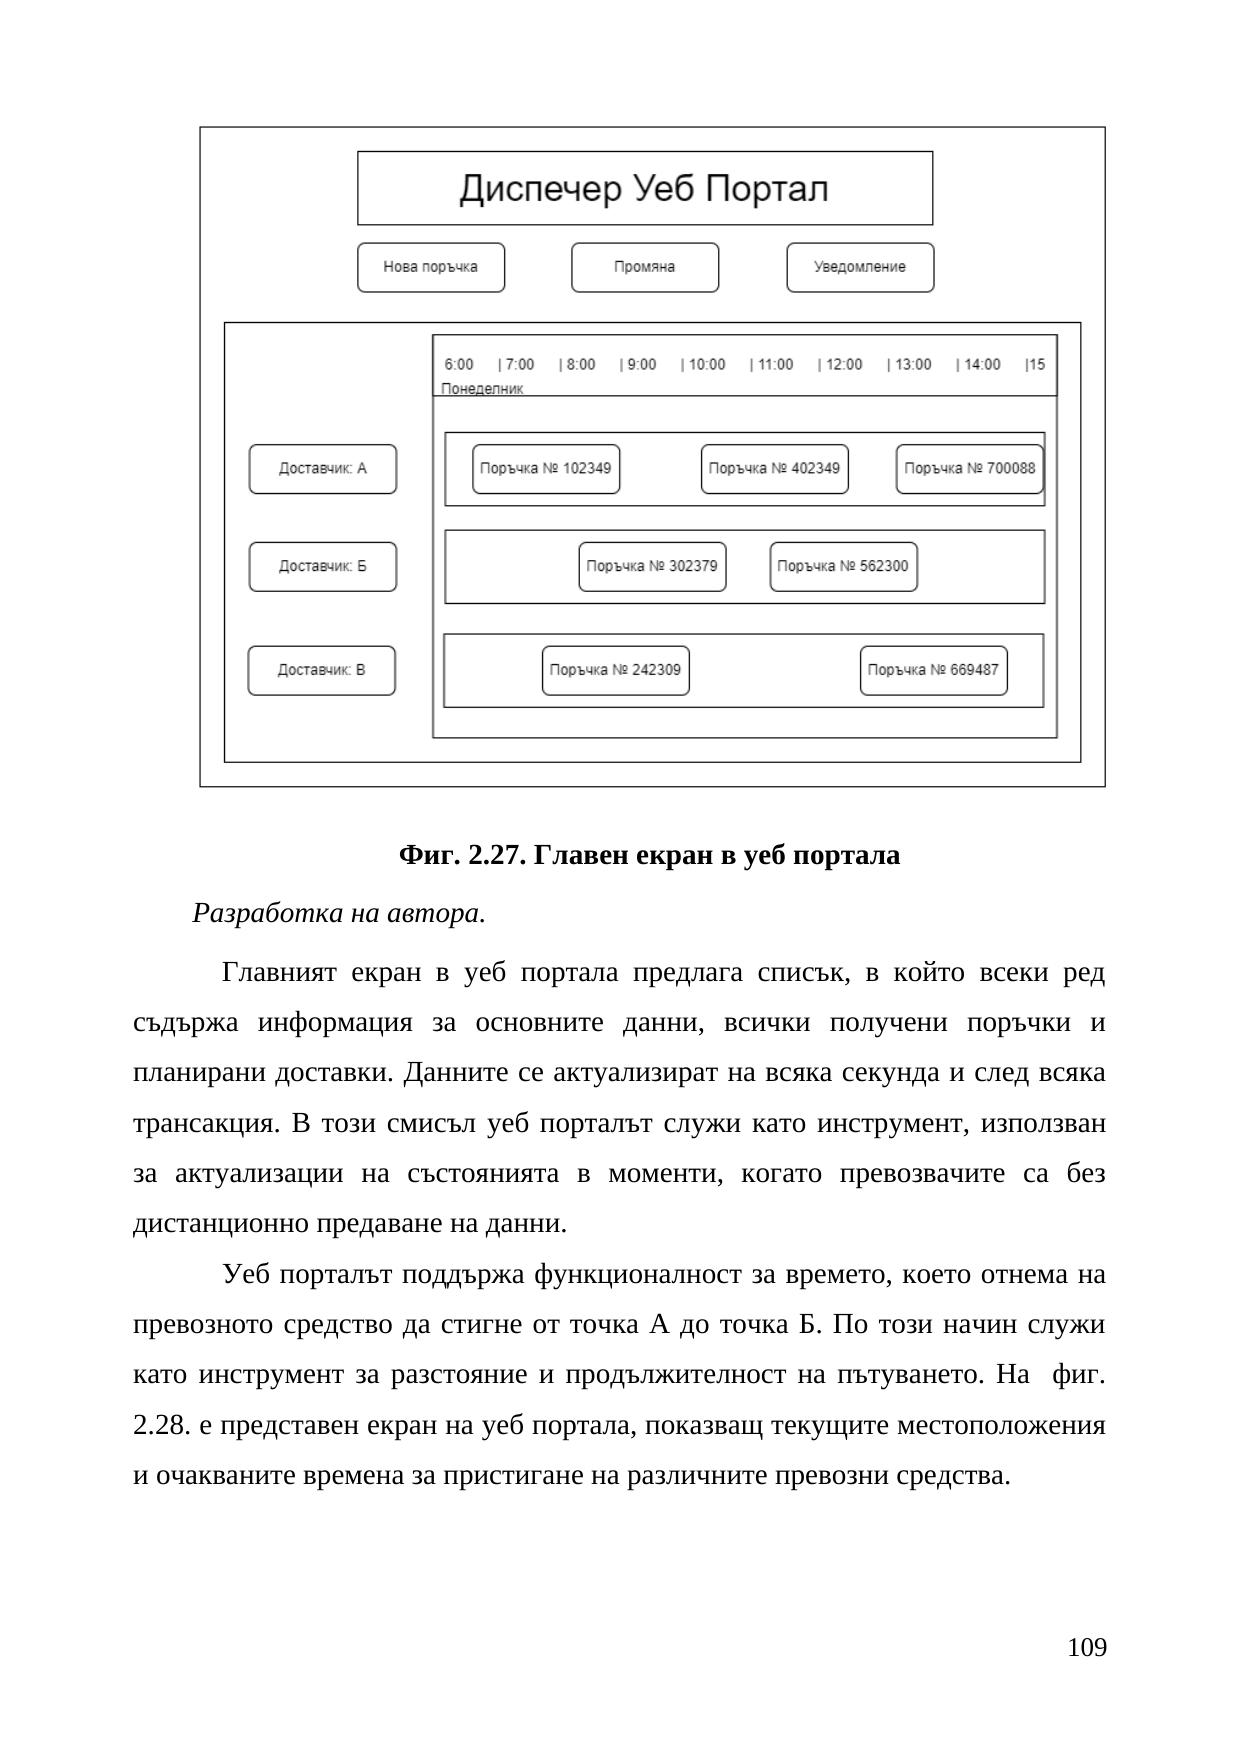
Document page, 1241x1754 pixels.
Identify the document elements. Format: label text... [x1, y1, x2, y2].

title Разработка на автора. [133, 895, 1107, 929]
title Фиг. 2.27. Главен екран в уеб портала [133, 837, 1107, 870]
picture [192, 118, 1117, 796]
text Главният екран в уеб портала предлага списък, в който всеки ред съдържа информация за основните данни, всички получени поръчки и планирани доставки. Данните се актуализират на всяка секунда и след всяка трансакция. В този смисъл уеб порталът служи като инструмент, използван за актуализации на състоянията в моменти, когато превозвачите са без дистанционно предаване на данни. [133, 954, 1107, 1239]
text Уеб порталът поддържа функционалност за времето, което отнема на превозното средство да стигне от точка А до точка Б. По този начин служи като инструмент за разстояние и продължителност на пътуването. На фиг. 2.28. е представен екран на уеб портала, показващ текущите местоположения и очакваните времена за пристигане на различните превозни средства. [133, 1256, 1107, 1491]
